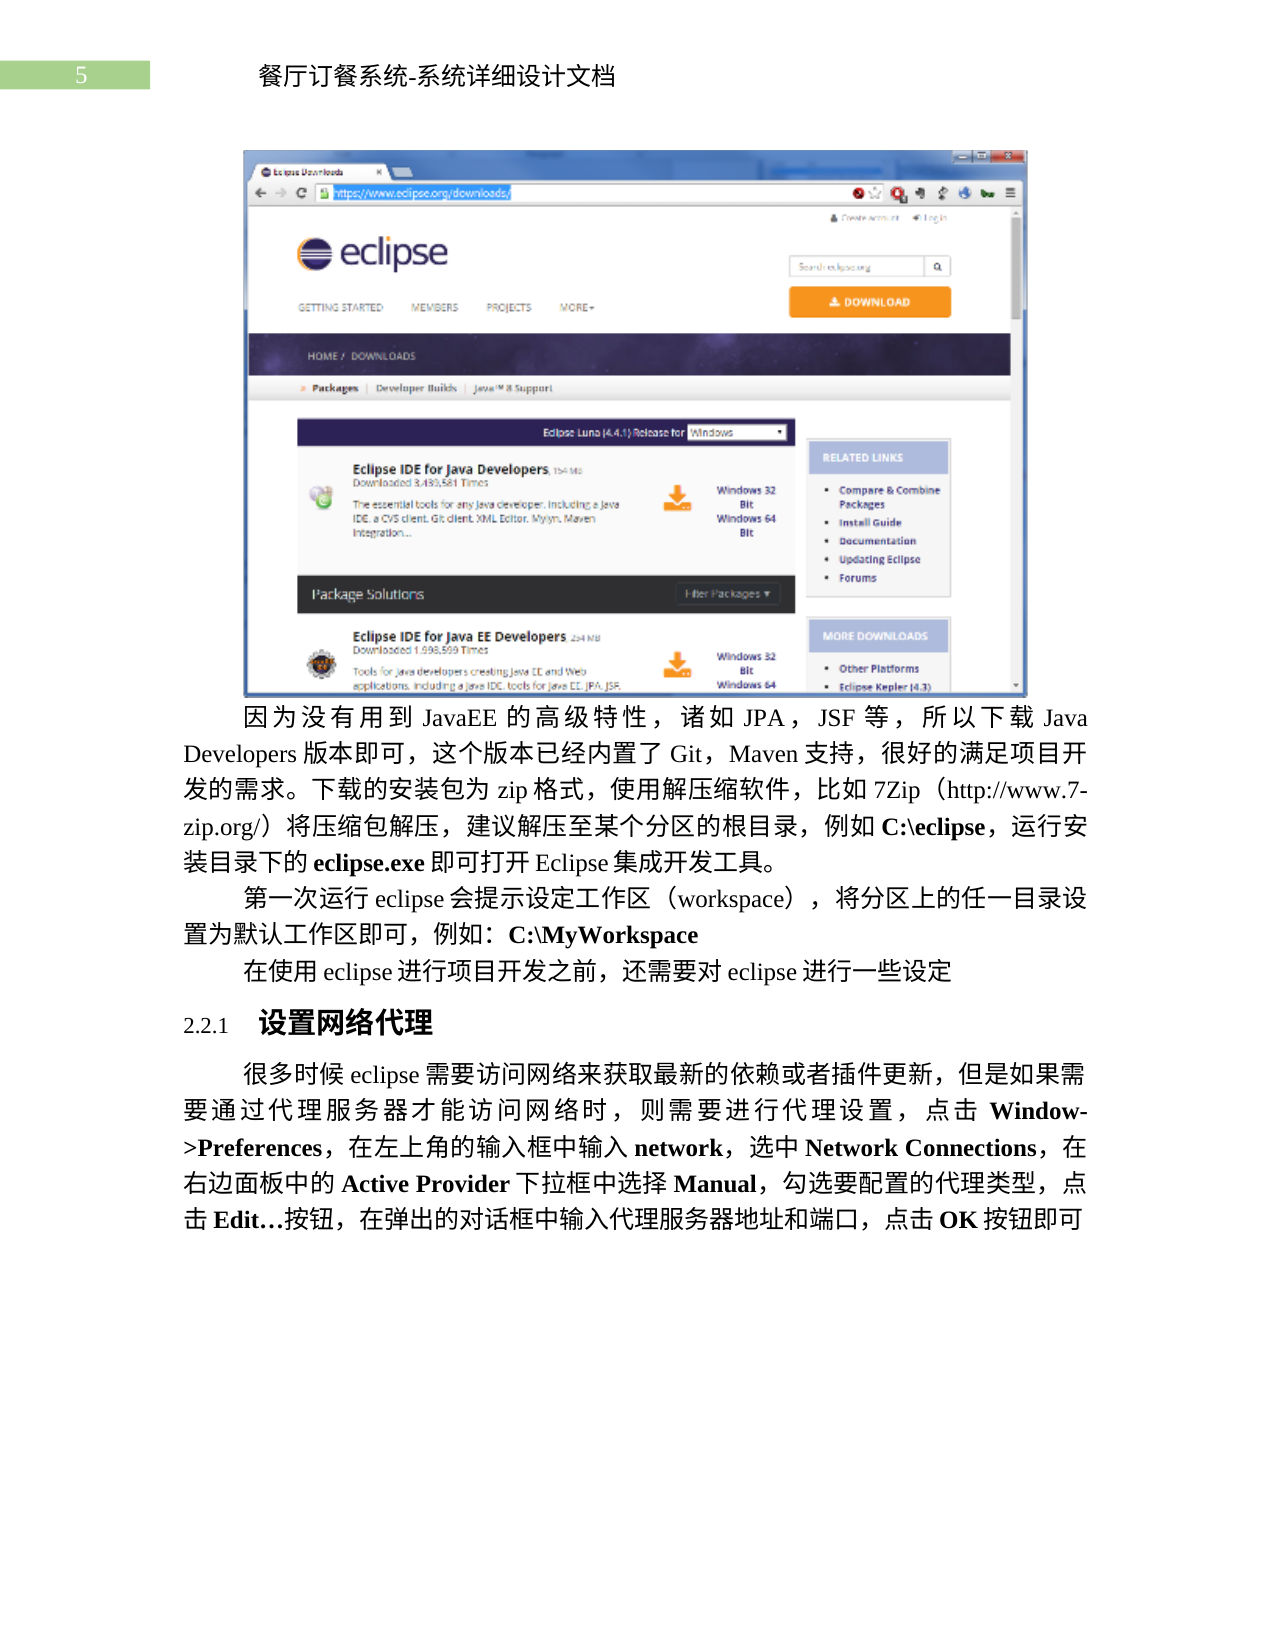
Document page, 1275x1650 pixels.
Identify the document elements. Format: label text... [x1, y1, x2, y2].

text 因为没有用到JavaEE的高级特性，诸如JPA，JSF等，所以下载Java Developers版本即可，这个版本已经内置了Git，Maven支持，很好的满足项目开发的需求。下载的安装包为zip格式，使用解压缩软件，比如7Zip（http://www.7-zip.org/）将压缩包解压，建议解压至某个分区的根目录，例如C:\eclipse，运行安装目录下的eclipse.exe即可打开Eclipse集成开发工具。 [183, 697, 1088, 878]
text 在使用eclipse进行项目开发之前，还需要对eclipse进行一些设定 [183, 951, 1088, 987]
text 很多时候eclipse需要访问网络来获取最新的依赖或者插件更新，但是如果需要通过代理服务器才能访问网络时，则需要进行代理设置，点击Window->Preferences，在左上角的输入框中输入network，选中Network Connections，在右边面板中的Active Provider下拉框中选择Manual，勾选要配置的代理类型，点击Edit…按钮，在弹出的对话框中输入代理服务器地址和端口，点击OK按钮即可 [183, 1054, 1088, 1236]
subtitle 设置网络代理 [183, 1000, 1088, 1042]
picture [243, 150, 1028, 698]
text 第一次运行eclipse会提示设定工作区（workspace），将分区上的任一目录设置为默认工作区即可，例如：C:\MyWorkspace [183, 878, 1088, 951]
